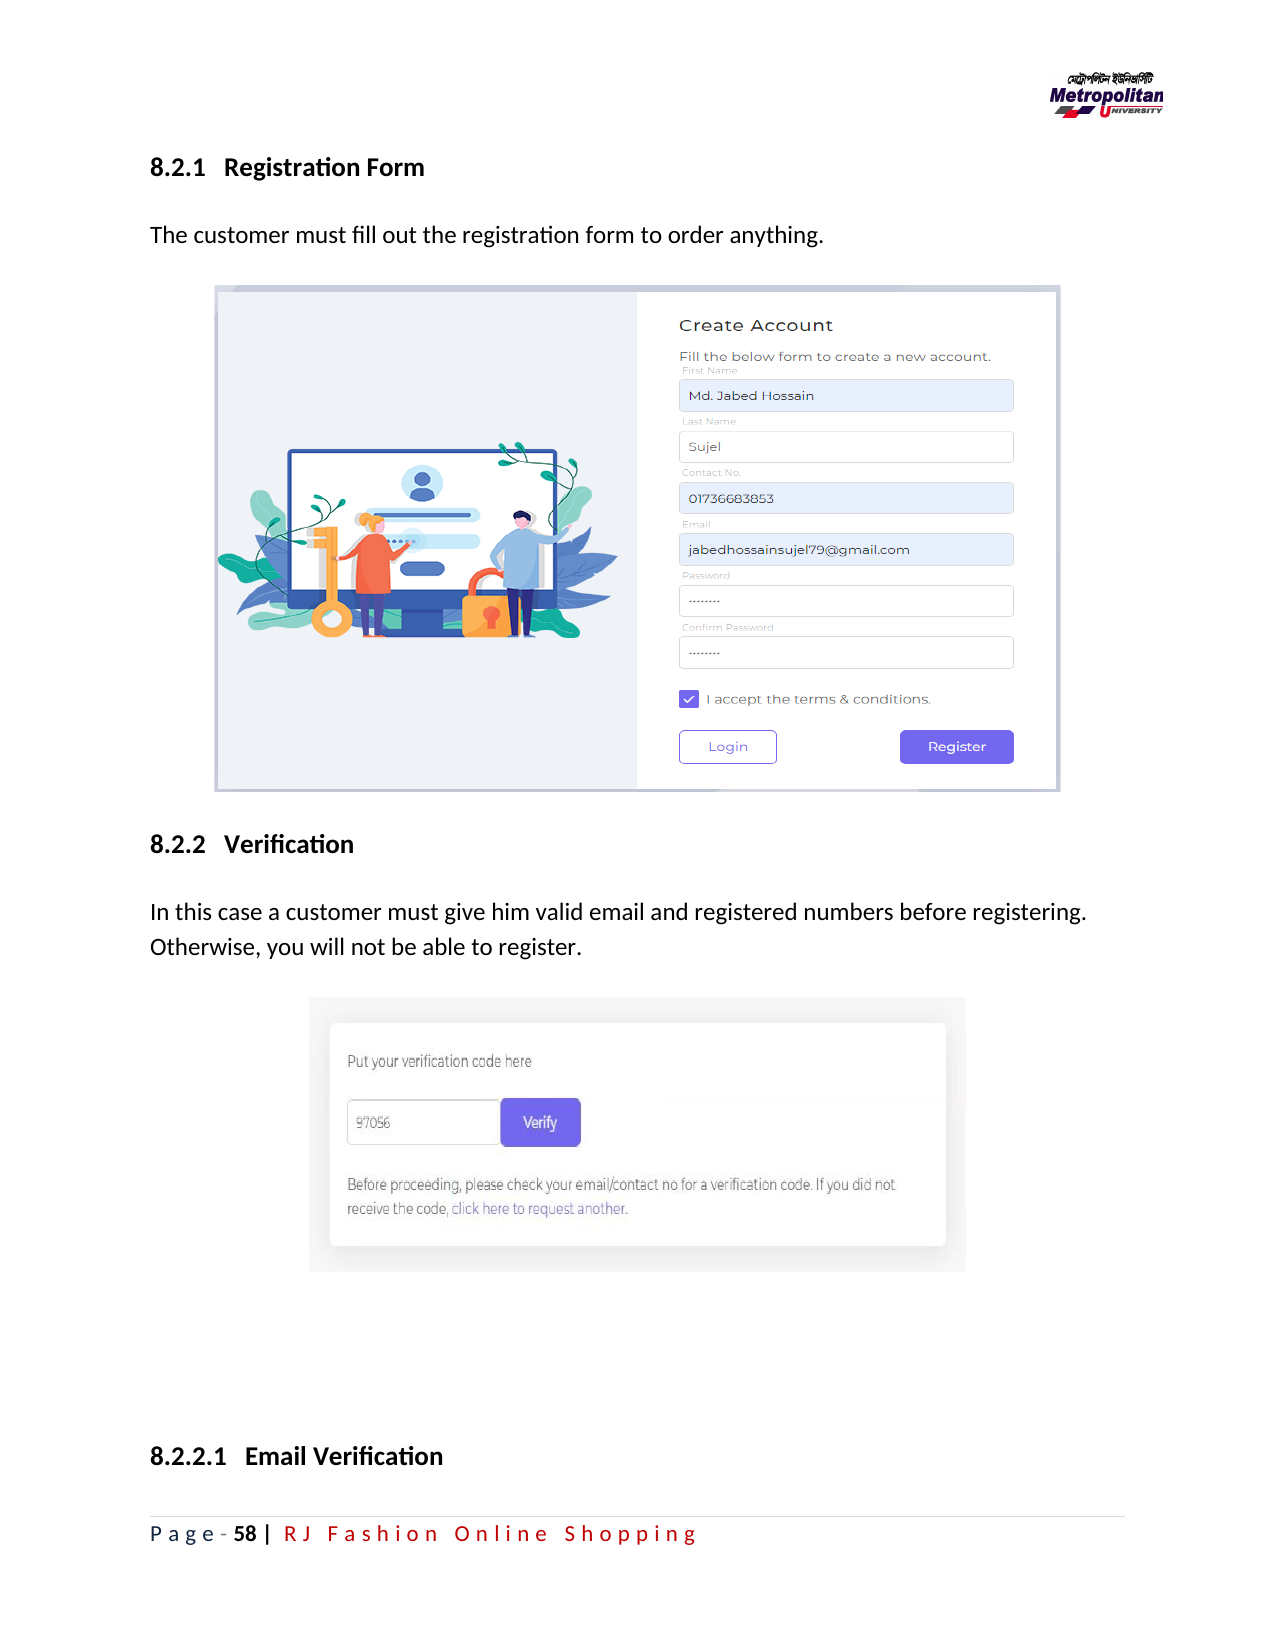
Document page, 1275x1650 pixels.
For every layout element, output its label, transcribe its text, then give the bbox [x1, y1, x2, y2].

text 8.2.2.1 Email Verification [150, 1439, 1125, 1472]
text 8.2.1 Registration Form [150, 150, 1125, 183]
text The customer must fill out the registration form to order anything. [150, 219, 1125, 250]
text In this case a customer must give him valid email and registered numbers before registering. Otherwise, you will not be able to register. [150, 897, 1125, 962]
picture [214, 285, 1061, 792]
picture [308, 997, 967, 1272]
picture [1050, 72, 1163, 118]
text 8.2.2 Verification [150, 827, 1125, 860]
